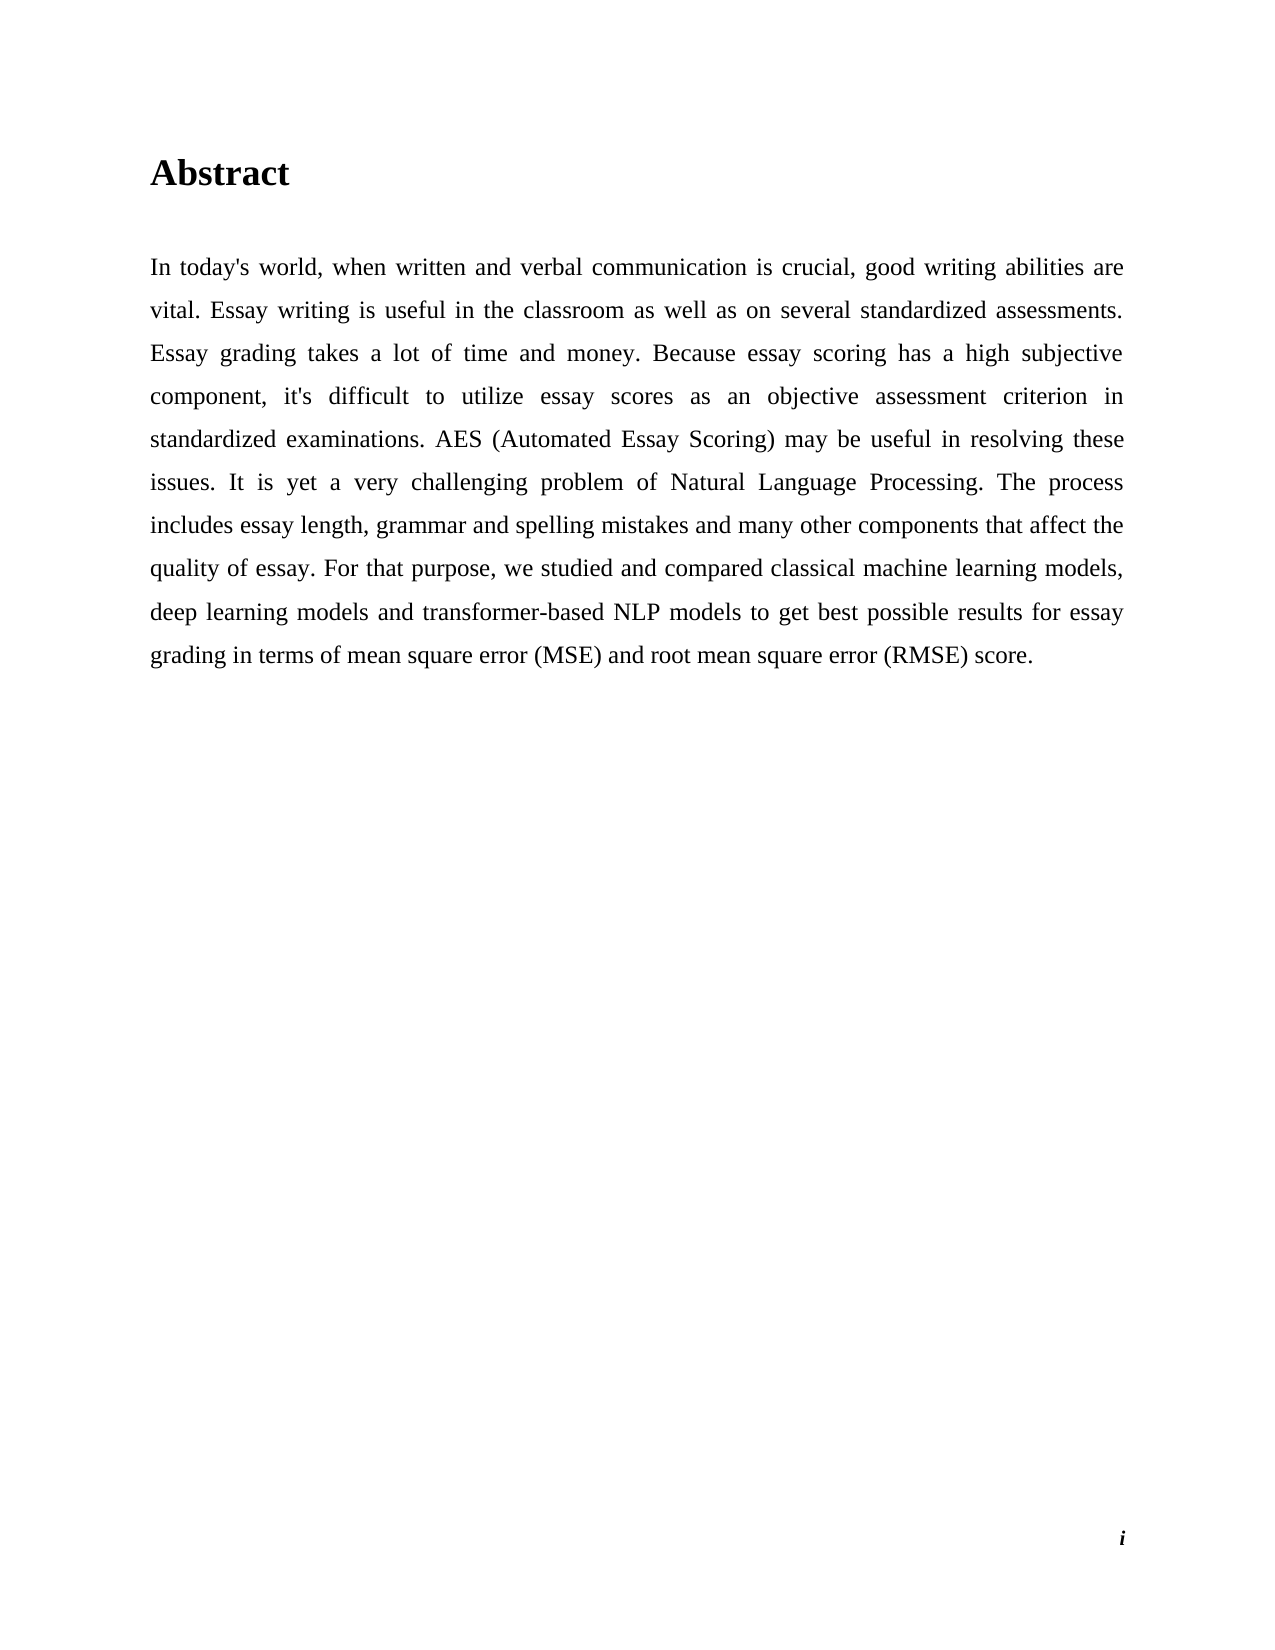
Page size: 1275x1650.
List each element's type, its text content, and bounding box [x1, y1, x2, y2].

subtitle Abstract [150, 150, 1125, 193]
text In today's world, when written and verbal communication is crucial, good writing abilities are vital. Essay writing is useful in the classroom as well as on several standardized assessments. Essay grading takes a lot of time and money. Because essay scoring has a high subjective component, it's difficult to utilize essay scores as an objective assessment criterion in standardized examinations. AES (Automated Essay Scoring) may be useful in resolving these issues. It is yet a very challenging problem of Natural Language Processing. The process includes essay length, grammar and spelling mistakes and many other components that affect the quality of essay. For that purpose, we studied and compared classical machine learning models, deep learning models and transformer-based NLP models to get best possible results for essay grading in terms of mean square error (MSE) and root mean square error (RMSE) score. [150, 252, 1125, 668]
